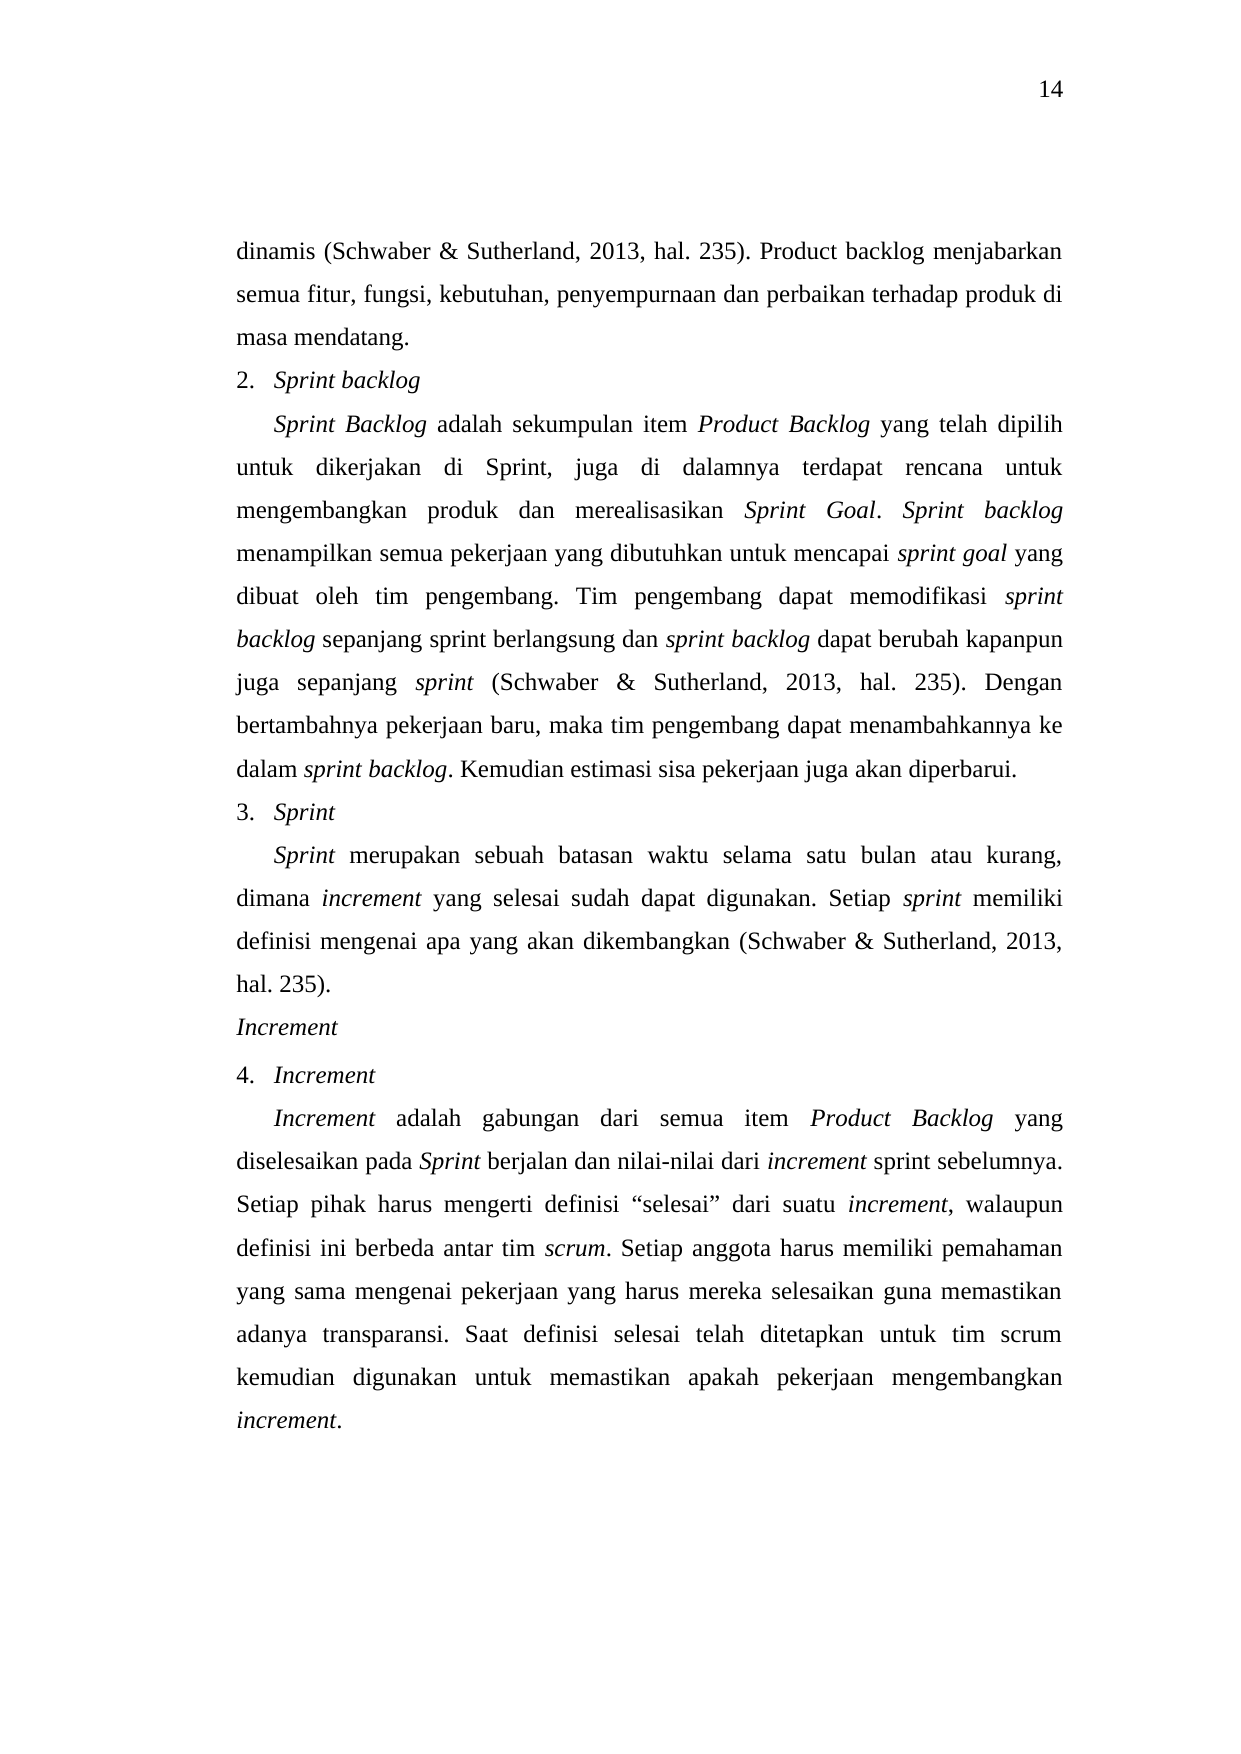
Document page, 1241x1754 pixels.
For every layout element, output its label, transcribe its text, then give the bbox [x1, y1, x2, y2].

list Increment [236, 1060, 1063, 1089]
list Sprint [236, 797, 1063, 826]
text Sprint merupakan sebuah batasan waktu selama satu bulan atau kurang, dimana increment yang selesai sudah dapat digunakan. Setiap sprint memiliki definisi mengenai apa yang akan dikembangkan (Schwaber & Sutherland, 2013, hal. 235). [236, 840, 1063, 998]
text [236, 236, 1063, 351]
list Sprint Backlog adalah sekumpulan item Product Backlog yang telah dipilih untuk dikerjakan di Sprint, juga di dalamnya terdapat rencana untuk mengembangkan produk dan merealisasikan Sprint Goal. Sprint backlog menampilkan semua pekerjaan yang dibutuhkan untuk mencapai sprint goal yang dibuat oleh tim pengembang. Tim pengembang dapat memodifikasi sprint backlog sepanjang sprint berlangsung dan sprint backlog dapat berubah kapanpun juga sepanjang sprint (Schwaber & Sutherland, 2013, hal. 235). Dengan bertambahnya pekerjaan baru, maka tim pengembang dapat menambahkannya ke dalam sprint backlog. Kemudian estimasi sisa pekerjaan juga akan diperbarui. [236, 409, 1063, 782]
list Increment adalah gabungan dari semua item Product Backlog yang diselesaikan pada Sprint berjalan dan nilai-nilai dari increment sprint sebelumnya. Setiap pihak harus mengerti definisi “selesai” dari suatu increment, walaupun definisi ini berbeda antar tim scrum. Setiap anggota harus memiliki pemahaman yang sama mengenai pekerjaan yang harus mereka selesaikan guna memastikan adanya transparansi. Saat definisi selesai telah ditetapkan untuk tim scrum kemudian digunakan untuk memastikan apakah pekerjaan mengembangkan increment. [236, 1103, 1063, 1434]
text Increment [236, 1012, 1063, 1041]
list Sprint backlog [236, 366, 1063, 394]
